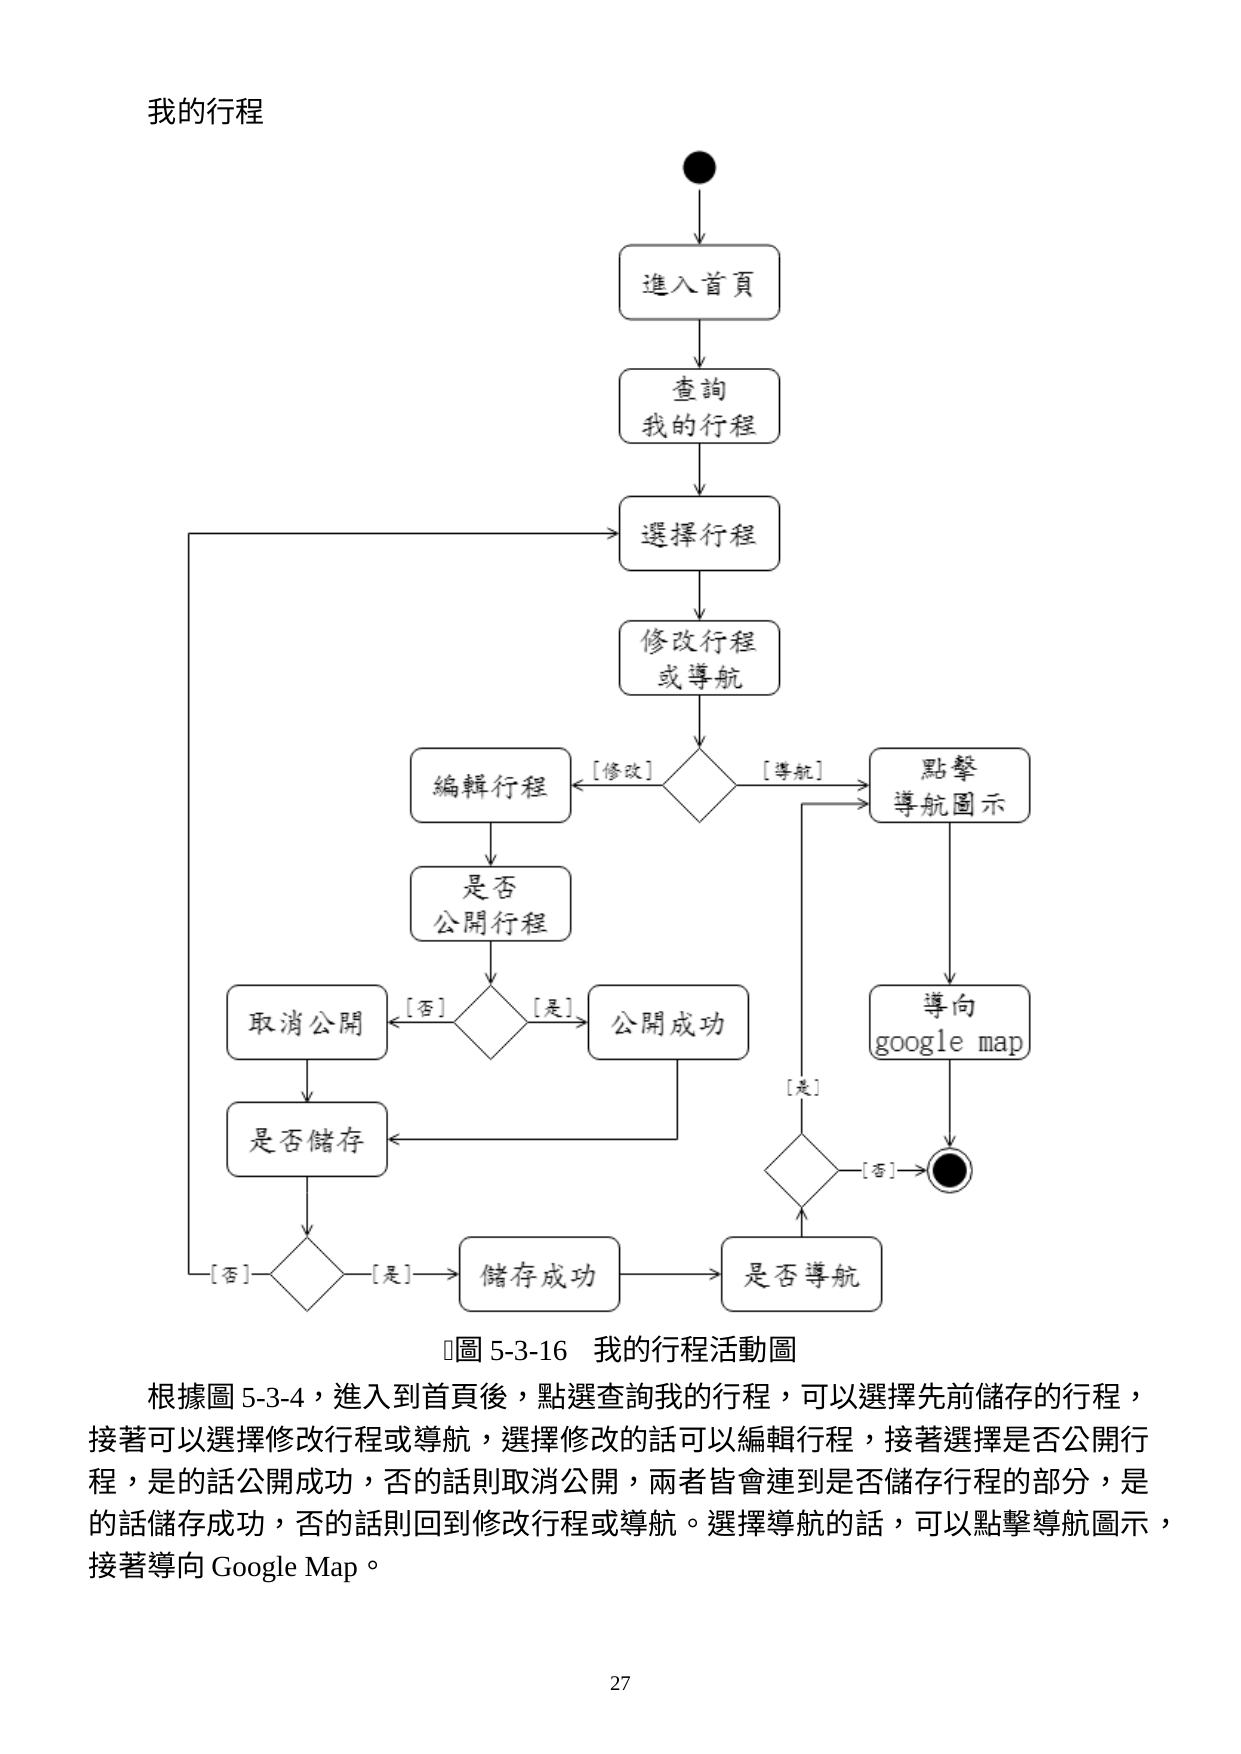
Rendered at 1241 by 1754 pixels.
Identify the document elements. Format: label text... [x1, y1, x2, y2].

text 根據圖5-3-4，進入到首頁後，點選查詢我的行程，可以選擇先前儲存的行程，接著可以選擇修改行程或導航，選擇修改的話可以編輯行程，接著選擇是否公開行程，是的話公開成功，否的話則取消公開，兩者皆會連到是否儲存行程的部分，是的話儲存成功，否的話則回到修改行程或導航。選擇導航的話，可以點擊導航圖示，接著導向Google Map。 [89, 1374, 1152, 1585]
picture [163, 131, 1087, 1327]
text 我的行程 [89, 89, 1152, 131]
